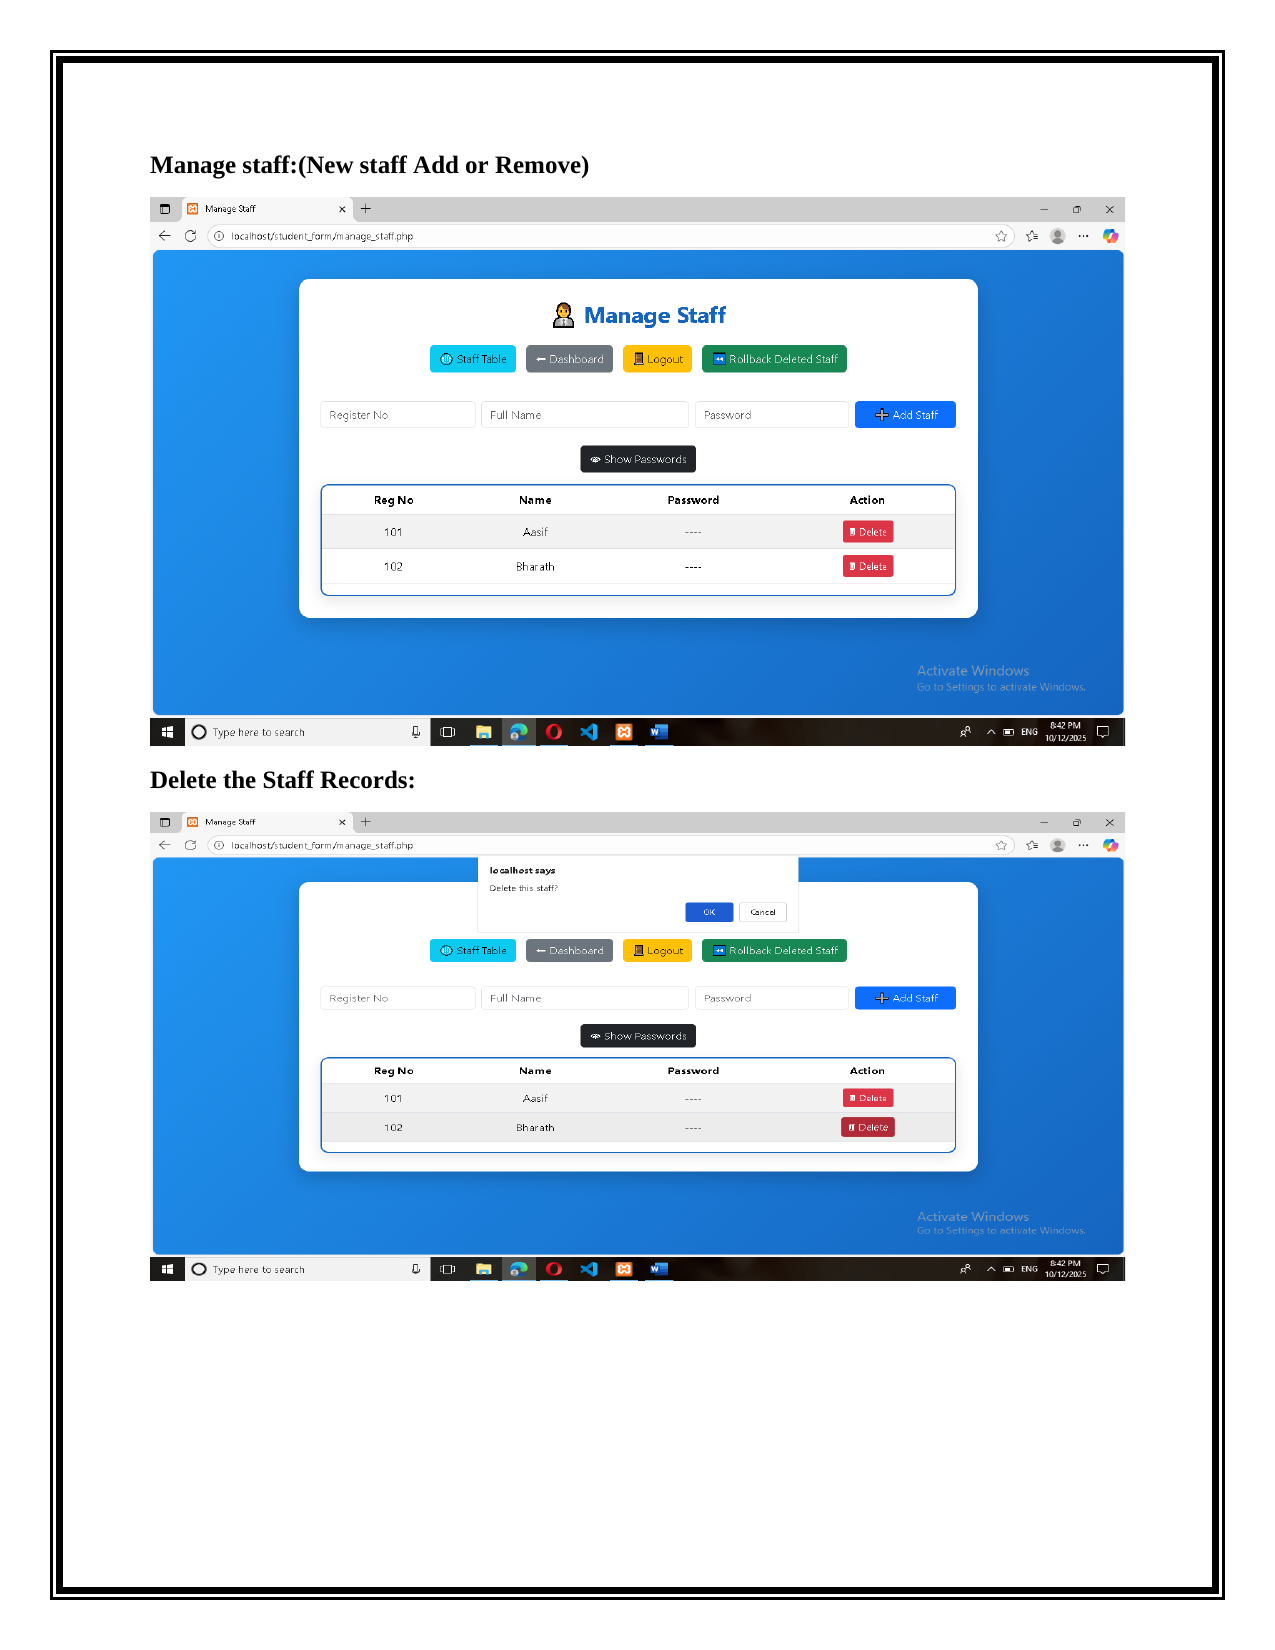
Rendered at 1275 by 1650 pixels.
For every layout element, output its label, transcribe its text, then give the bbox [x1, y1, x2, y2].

text Manage staff:(New staff Add or Remove) [150, 150, 1125, 179]
picture [150, 197, 1125, 746]
text Delete the Staff Records: [150, 765, 1125, 793]
picture [150, 812, 1125, 1281]
